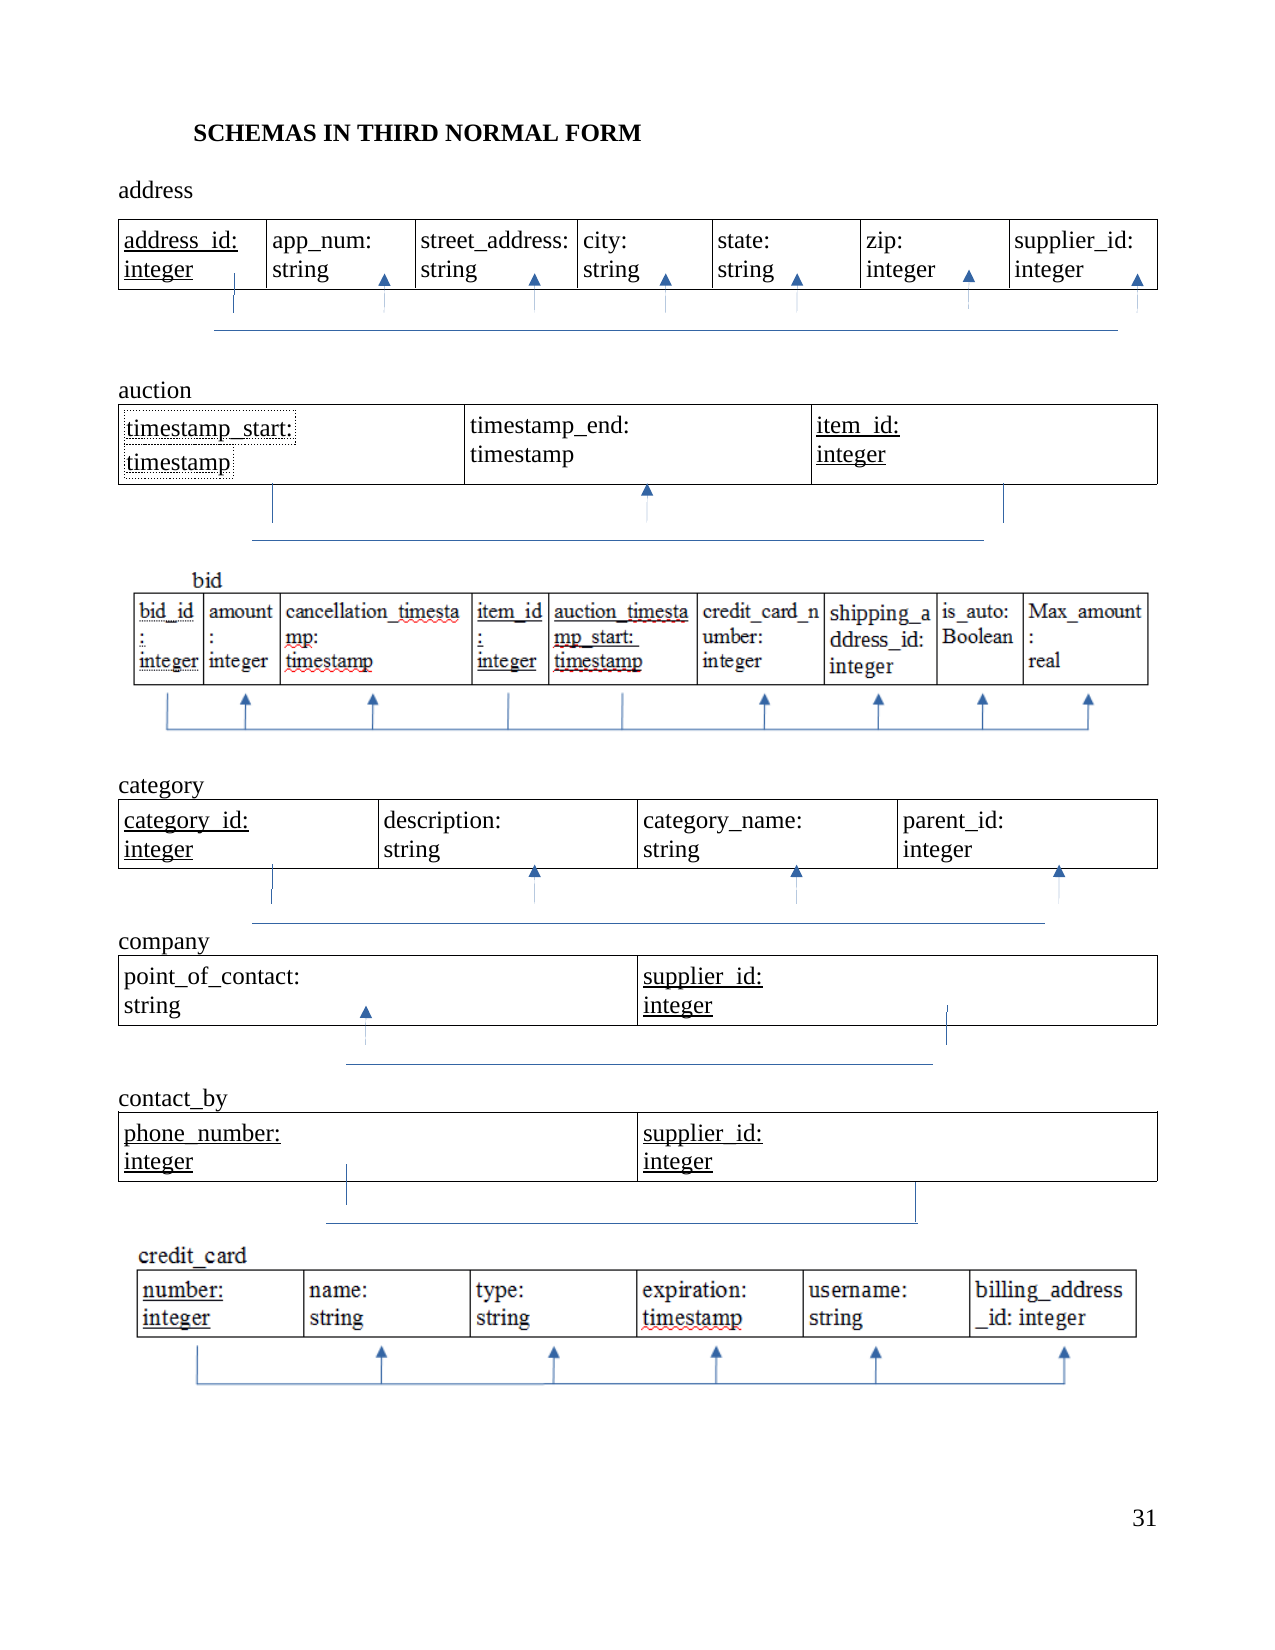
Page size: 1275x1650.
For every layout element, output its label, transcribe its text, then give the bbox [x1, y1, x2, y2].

table_header point_of_contact: string [119, 956, 637, 1024]
table_header item_id: integer [812, 405, 1157, 484]
table_header city: string [578, 220, 712, 288]
table_header address_id: integer [119, 220, 266, 288]
text SCHEMAS IN THIRD NORMAL FORM [193, 118, 1157, 147]
table_header timestamp_end: timestamp [465, 405, 811, 484]
picture [118, 571, 1157, 742]
table_header state: string [713, 220, 860, 288]
table_header supplier_id: integer [638, 956, 1157, 1024]
table_header description: string [379, 800, 637, 868]
table_header category_name: string [638, 800, 897, 868]
table_header category_id: integer [119, 800, 378, 868]
text address [118, 176, 1157, 204]
table_header supplier_id: integer [1010, 220, 1157, 288]
table_header supplier_id: integer [638, 1113, 1157, 1181]
table_header zip: integer [861, 220, 1009, 288]
text auction [118, 375, 1157, 404]
text category [118, 770, 1157, 799]
table_header timestamp_start: timestamp [119, 405, 464, 484]
text contact_by [118, 1083, 1157, 1111]
table_header app_num: string [267, 220, 415, 288]
picture [118, 1238, 1157, 1411]
table_header phone_number: integer [119, 1113, 637, 1181]
text company [118, 926, 1157, 955]
table_header street_address: string [416, 220, 577, 288]
table_header parent_id: integer [898, 800, 1157, 868]
